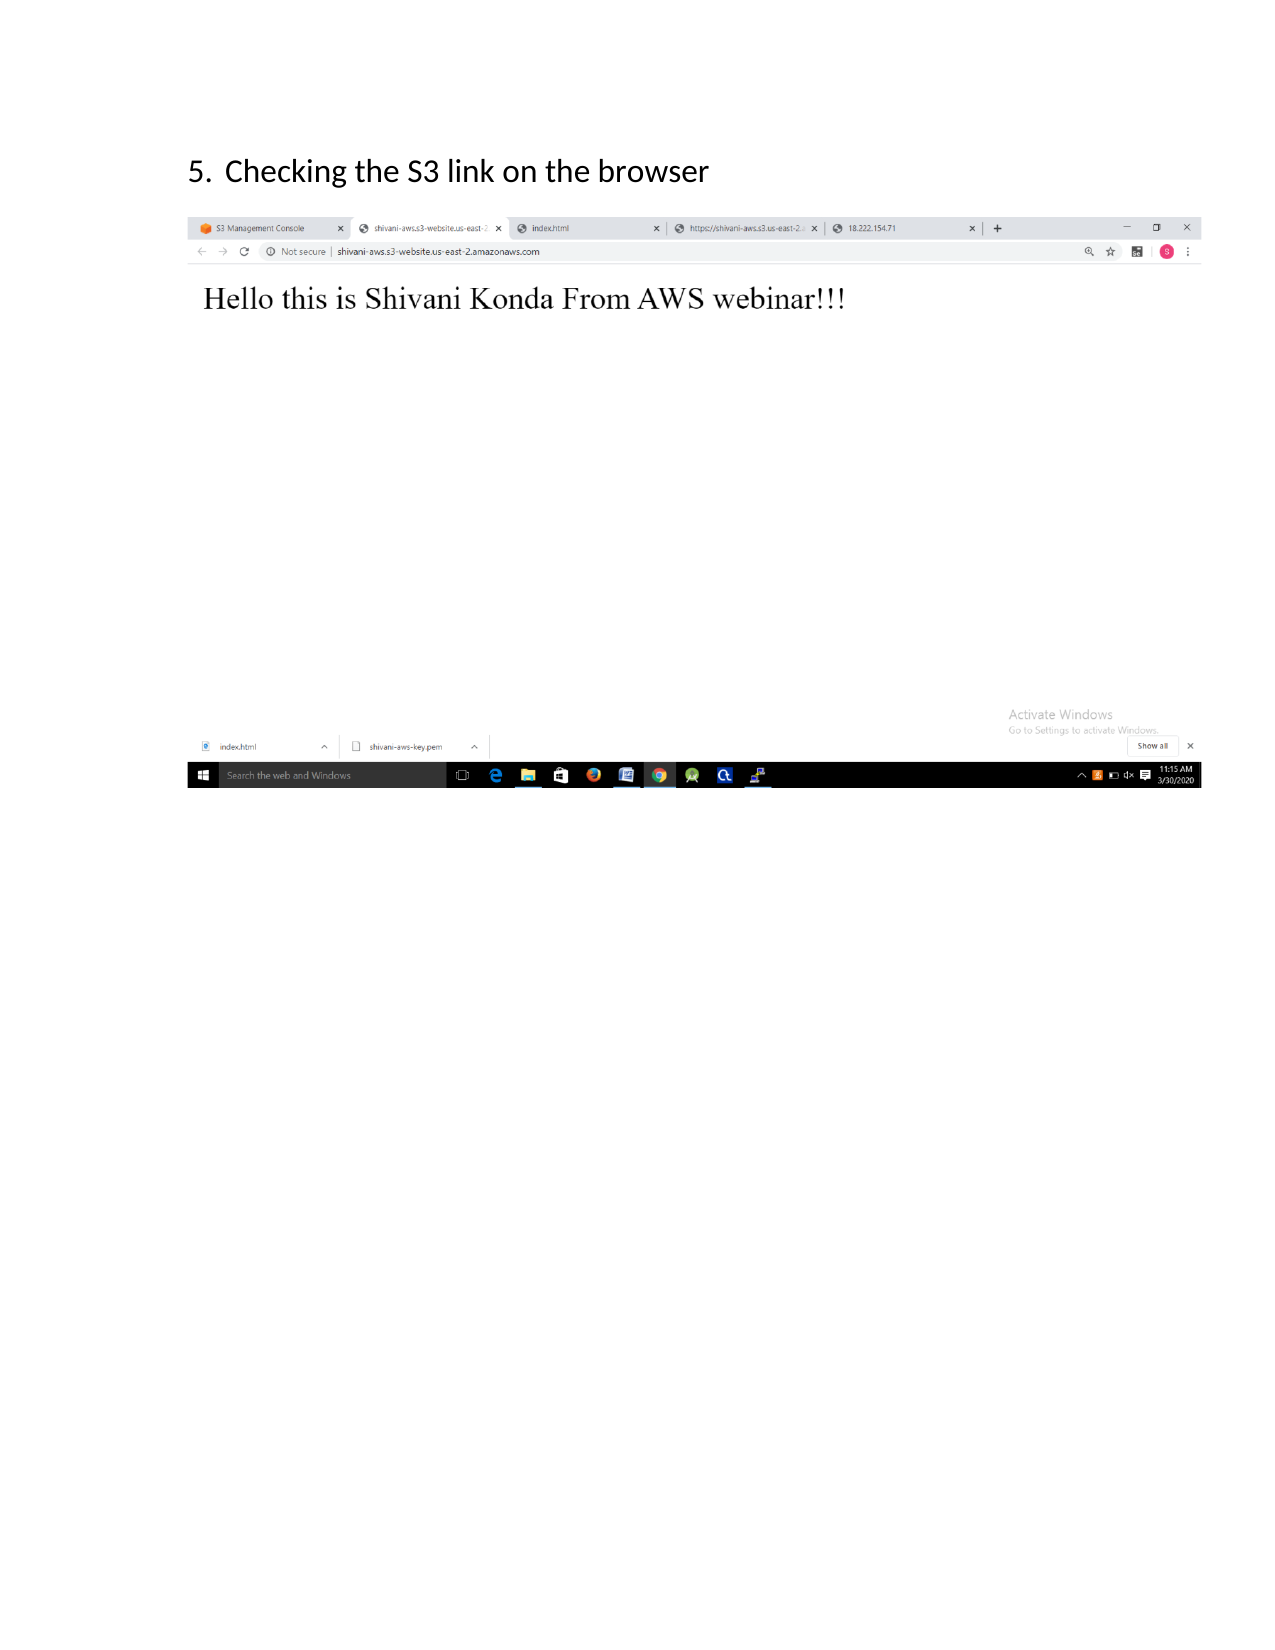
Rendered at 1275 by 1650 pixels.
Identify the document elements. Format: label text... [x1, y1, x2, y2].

picture [187, 217, 1202, 788]
list Checking the S3 link on the browser [187, 150, 1125, 191]
